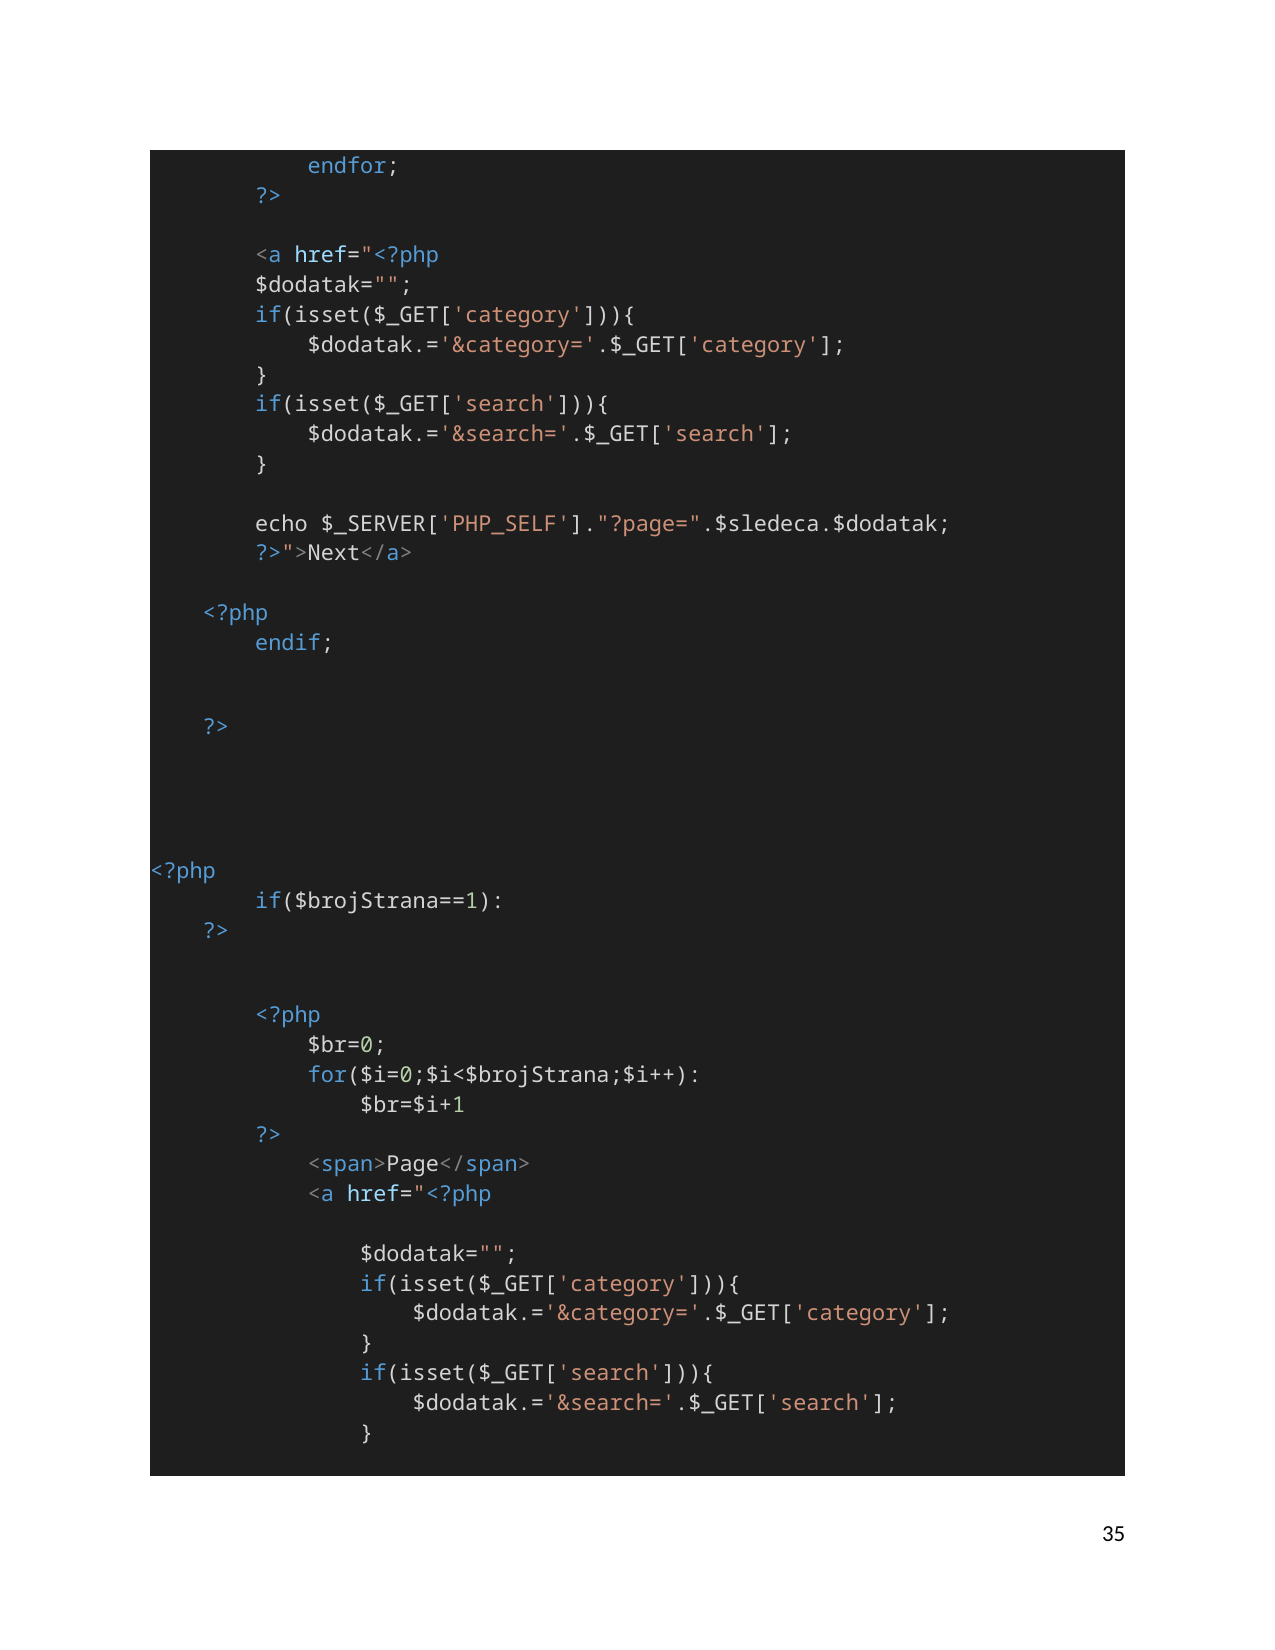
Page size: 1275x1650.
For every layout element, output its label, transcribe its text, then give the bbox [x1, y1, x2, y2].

text if(isset($_GET['category'])){ [150, 1268, 1125, 1297]
text <?php [150, 855, 1125, 885]
text ?> [150, 915, 1125, 945]
text ?> [150, 1119, 1125, 1148]
text <?php [150, 597, 1125, 627]
text ?> [150, 711, 1125, 741]
text echo $_SERVER['PHP_SELF']."?page=".$sledeca.$dodatak; [150, 507, 1125, 537]
text <a href="<?php [150, 1178, 1125, 1208]
text <a href="<?php [150, 239, 1125, 269]
text $dodatak=""; [150, 1238, 1125, 1268]
text <?php [150, 999, 1125, 1029]
text } [150, 1417, 1125, 1446]
text <span>Page</span> [150, 1148, 1125, 1178]
text $dodatak.='&category='.$_GET['category']; [150, 1297, 1125, 1327]
text $dodatak.='&search='.$_GET['search']; [150, 418, 1125, 448]
text endif; [150, 627, 1125, 656]
text ?> [150, 180, 1125, 209]
text } [150, 1327, 1125, 1357]
text if(isset($_GET['search'])){ [150, 1357, 1125, 1387]
text endfor; [150, 150, 1125, 180]
text if($brojStrana==1): [150, 885, 1125, 915]
text if(isset($_GET['search'])){ [150, 388, 1125, 418]
text $br=0; [150, 1029, 1125, 1059]
text $dodatak.='&category='.$_GET['category']; [150, 329, 1125, 358]
text $br=$i+1 [150, 1089, 1125, 1119]
text $dodatak.='&search='.$_GET['search']; [150, 1387, 1125, 1417]
text $dodatak=""; [150, 269, 1125, 299]
text ?>">Next</a> [150, 537, 1125, 567]
text } [150, 358, 1125, 388]
text } [150, 448, 1125, 478]
text for($i=0;$i<$brojStrana;$i++): [150, 1059, 1125, 1089]
text if(isset($_GET['category'])){ [150, 299, 1125, 329]
